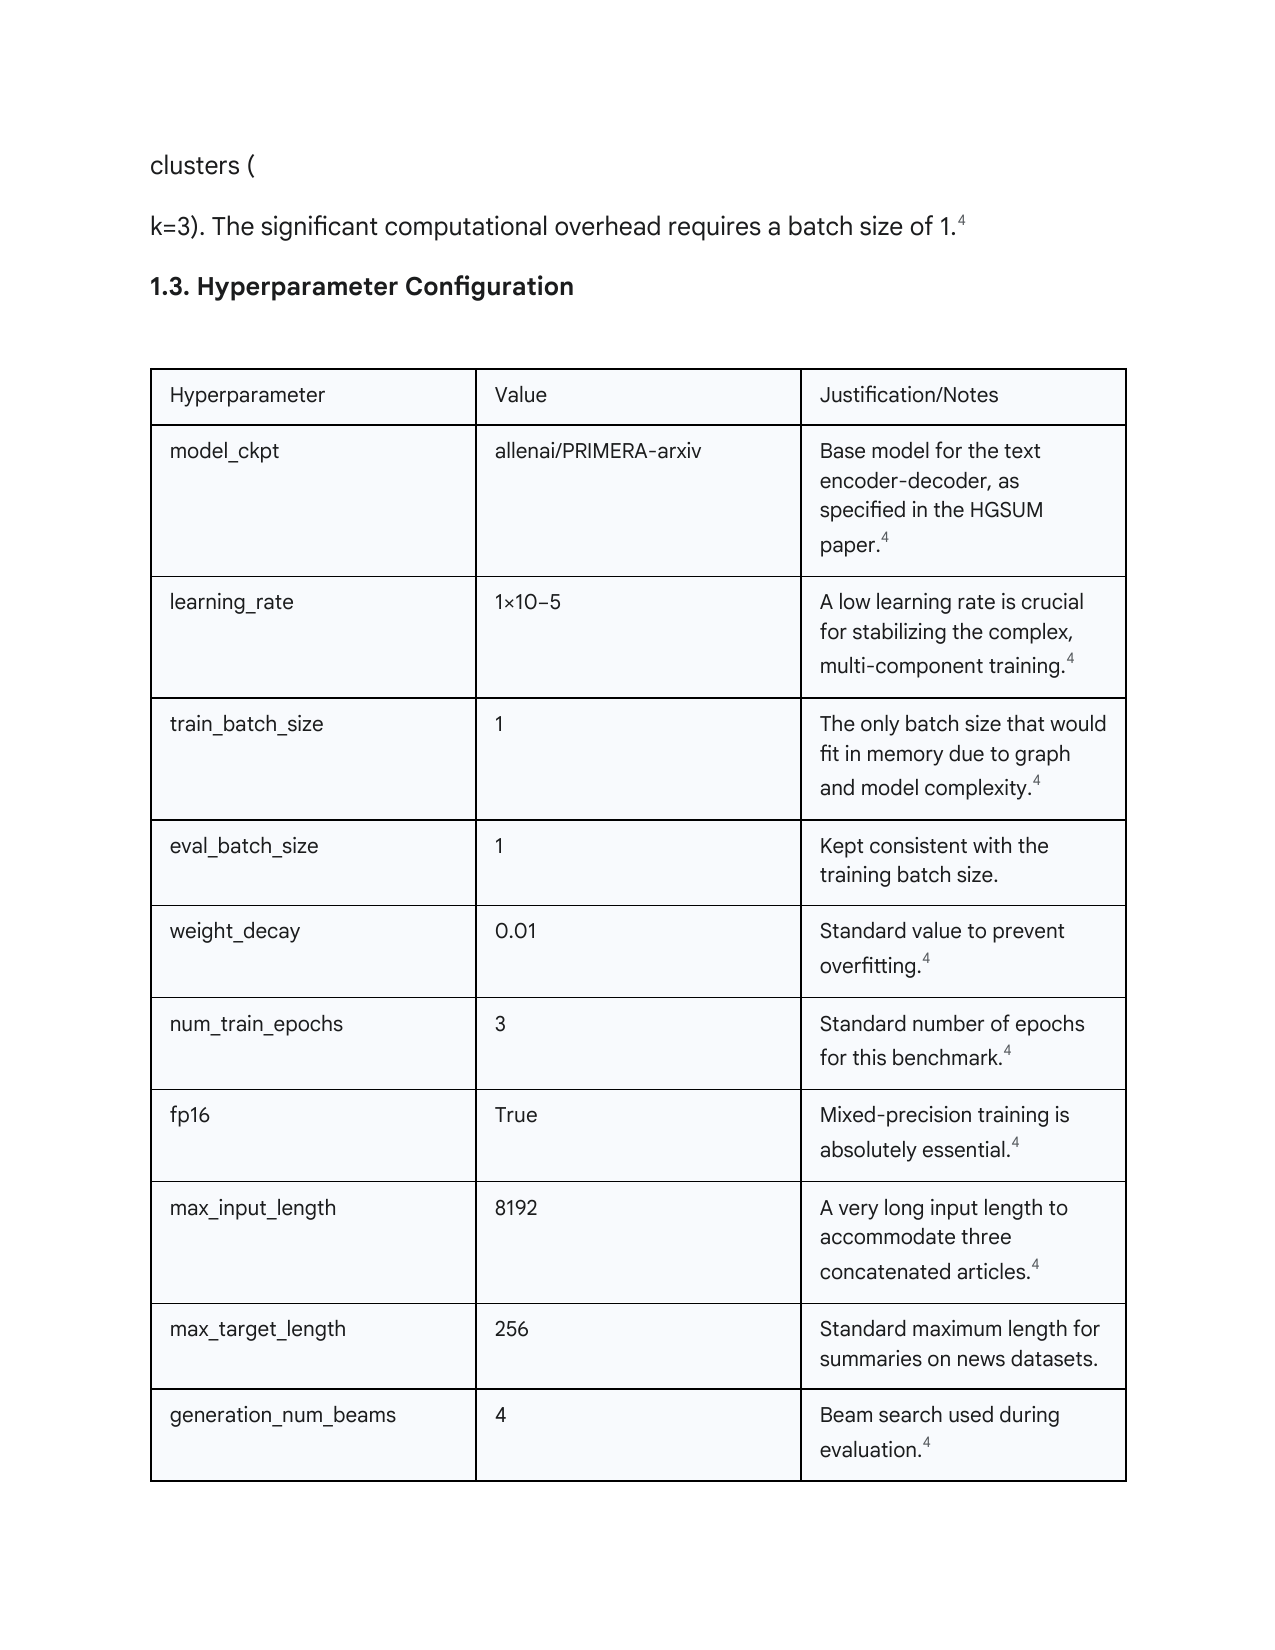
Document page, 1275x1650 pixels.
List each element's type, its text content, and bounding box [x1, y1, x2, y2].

table_cell True [477, 1090, 800, 1181]
text 1.3. Hyperparameter Configuration [150, 271, 1125, 303]
table_cell learning_rate [152, 577, 475, 697]
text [150, 150, 1125, 181]
table_cell Mixed-precision training is absolutely essential.4 [802, 1090, 1125, 1181]
table_cell Kept consistent with the training batch size. [802, 821, 1125, 905]
table_cell 256 [477, 1304, 800, 1388]
table_cell 1 [477, 699, 800, 819]
table_cell allenai/PRIMERA-arxiv [477, 426, 800, 576]
table_header Value [477, 370, 800, 424]
table_cell 0.01 [477, 906, 800, 997]
table_cell Standard value to prevent overfitting.4 [802, 906, 1125, 997]
table_cell 1 [477, 821, 800, 905]
table_cell generation_num_beams [152, 1390, 475, 1480]
table_cell Standard number of epochs for this benchmark.4 [802, 998, 1125, 1089]
table_cell Standard maximum length for summaries on news datasets. [802, 1304, 1125, 1388]
table_cell 4 [477, 1390, 800, 1480]
table_cell num_train_epochs [152, 998, 475, 1089]
table_cell max_input_length [152, 1182, 475, 1302]
table_cell 1×10−5 [477, 577, 800, 697]
table_cell weight_decay [152, 906, 475, 997]
table_cell max_target_length [152, 1304, 475, 1388]
table_cell A low learning rate is crucial for stabilizing the complex, multi-component training.4 [802, 577, 1125, 697]
table_cell eval_batch_size [152, 821, 475, 905]
table_cell 3 [477, 998, 800, 1089]
table_cell fp16 [152, 1090, 475, 1181]
table_cell Beam search used during evaluation.4 [802, 1390, 1125, 1480]
table_cell A very long input length to accommodate three concatenated articles.4 [802, 1182, 1125, 1302]
text k=3). The significant computational overhead requires a batch size of 1.4 [150, 211, 1125, 242]
table_header Justification/Notes [802, 370, 1125, 424]
table_cell Base model for the text encoder-decoder, as specified in the HGSUM paper.4 [802, 426, 1125, 576]
table_cell 8192 [477, 1182, 800, 1302]
table_cell train_batch_size [152, 699, 475, 819]
table_header Hyperparameter [152, 370, 475, 424]
table_cell model_ckpt [152, 426, 475, 576]
table_cell The only batch size that would fit in memory due to graph and model complexity.4 [802, 699, 1125, 819]
